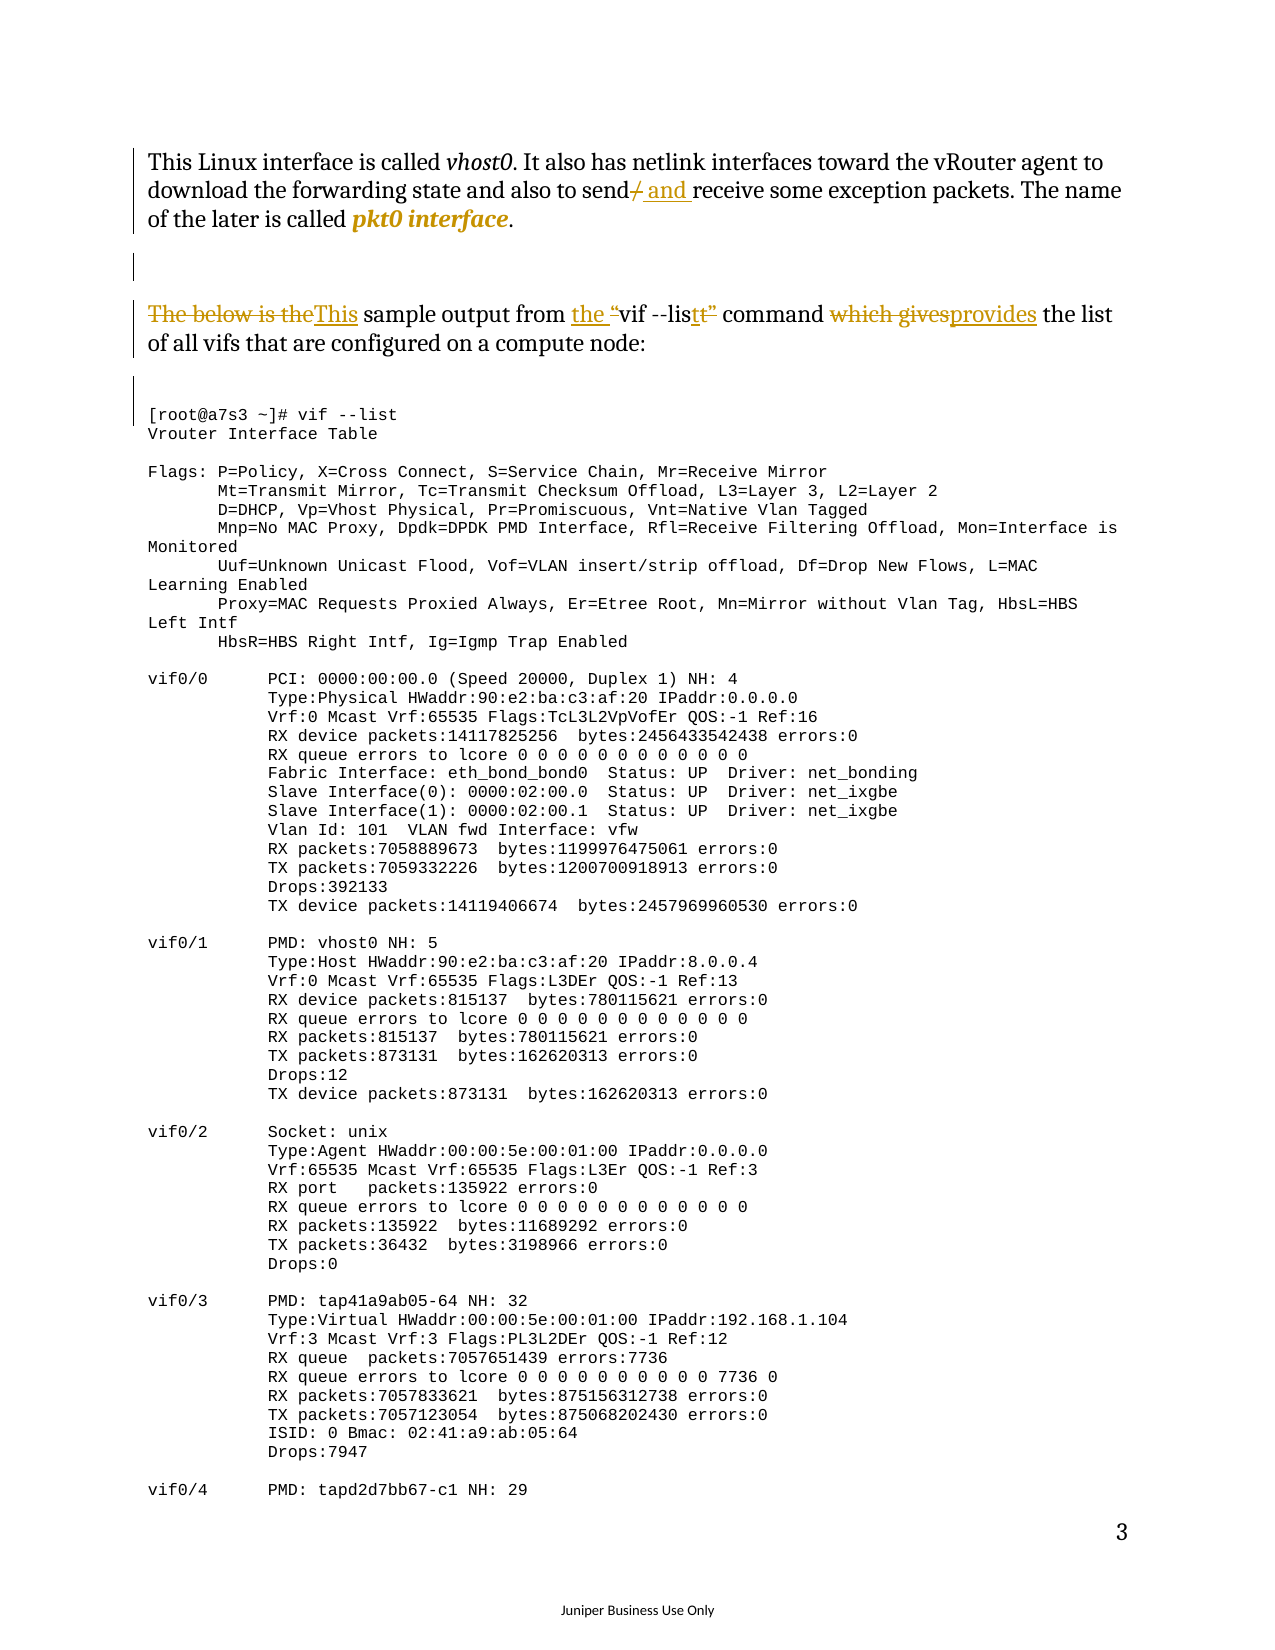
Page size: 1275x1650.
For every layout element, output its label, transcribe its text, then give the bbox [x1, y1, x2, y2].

text RX queue errors to lcore 0 0 0 0 0 0 0 0 0 0 0 0 [148, 746, 1127, 765]
text TX packets:873131 bytes:162620313 errors:0 [148, 1048, 1127, 1067]
text ISID: 0 Bmac: 02:41:a9:ab:05:64 [148, 1425, 1127, 1444]
text Type:Physical HWaddr:90:e2:ba:c3:af:20 IPaddr:0.0.0.0 [148, 690, 1127, 708]
text vif0/2 Socket: unix [148, 1123, 1127, 1142]
text sample output from vif --lis command the list of all vifs that are configured on a compute node: [148, 300, 1127, 358]
text RX queue errors to lcore 0 0 0 0 0 0 0 0 0 0 0 0 [148, 1199, 1127, 1218]
text RX queue errors to lcore 0 0 0 0 0 0 0 0 0 0 0 0 [148, 1010, 1127, 1029]
text RX packets:7058889673 bytes:1199976475061 errors:0 [148, 841, 1127, 859]
text TX packets:7057123054 bytes:875068202430 errors:0 [148, 1406, 1127, 1425]
text Slave Interface(1): 0000:02:00.1 Status: UP Driver: net_ixgbe [148, 803, 1127, 822]
text Vrf:65535 Mcast Vrf:65535 Flags:L3Er QOS:-1 Ref:3 [148, 1161, 1127, 1180]
text Type:Virtual HWaddr:00:00:5e:00:01:00 IPaddr:192.168.1.104 [148, 1312, 1127, 1331]
text Mnp=No MAC Proxy, Dpdk=DPDK PMD Interface, Rfl=Receive Filtering Offload, Mon=Interface is Monitored [148, 520, 1127, 558]
text HbsR=HBS Right Intf, Ig=Igmp Trap Enabled [148, 633, 1127, 652]
text RX port packets:135922 errors:0 [148, 1180, 1127, 1199]
text TX device packets:14119406674 bytes:2457969960530 errors:0 [148, 897, 1127, 916]
text Mt=Transmit Mirror, Tc=Transmit Checksum Offload, L3=Layer 3, L2=Layer 2 [148, 482, 1127, 501]
text Flags: P=Policy, X=Cross Connect, S=Service Chain, Mr=Receive Mirror [148, 463, 1127, 482]
text Uuf=Unknown Unicast Flood, Vof=VLAN insert/strip offload, Df=Drop New Flows, L=MAC Learning Enabled [148, 558, 1127, 595]
text D=DHCP, Vp=Vhost Physical, Pr=Promiscuous, Vnt=Native Vlan Tagged [148, 501, 1127, 520]
text Vrf:0 Mcast Vrf:65535 Flags:L3DEr QOS:-1 Ref:13 [148, 972, 1127, 991]
text Fabric Interface: eth_bond_bond0 Status: UP Driver: net_bonding [148, 765, 1127, 784]
text Vlan Id: 101 VLAN fwd Interface: vfw [148, 822, 1127, 841]
text Vrf:0 Mcast Vrf:65535 Flags:TcL3L2VpVofEr QOS:-1 Ref:16 [148, 708, 1127, 727]
text TX device packets:873131 bytes:162620313 errors:0 [148, 1086, 1127, 1104]
text Drops:392133 [148, 878, 1127, 897]
text This Linux interface is called vhost0. It also has netlink interfaces toward the vRouter agent to download the forwarding state and also to sendreceive some exception packets. The name of the later is called pkt0 interface. [148, 148, 1127, 234]
text vif0/3 PMD: tap41a9ab05-64 NH: 32 [148, 1293, 1127, 1312]
text Vrf:3 Mcast Vrf:3 Flags:PL3L2DEr QOS:-1 Ref:12 [148, 1331, 1127, 1349]
text RX device packets:815137 bytes:780115621 errors:0 [148, 991, 1127, 1010]
text Proxy=MAC Requests Proxied Always, Er=Etree Root, Mn=Mirror without Vlan Tag, HbsL=HBS Left Intf [148, 595, 1127, 633]
text RX packets:815137 bytes:780115621 errors:0 [148, 1029, 1127, 1048]
text Vrouter Interface Table [148, 426, 1127, 444]
text vif0/0 PCI: 0000:00:00.0 (Speed 20000, Duplex 1) NH: 4 [148, 671, 1127, 690]
text RX device packets:14117825256 bytes:2456433542438 errors:0 [148, 727, 1127, 746]
text Drops:7947 [148, 1444, 1127, 1463]
text RX packets:135922 bytes:11689292 errors:0 [148, 1218, 1127, 1236]
text TX packets:36432 bytes:3198966 errors:0 [148, 1236, 1127, 1255]
text RX queue packets:7057651439 errors:7736 [148, 1349, 1127, 1368]
text [root@a7s3 ~]# vif --list [148, 407, 1127, 426]
text Type:Host HWaddr:90:e2:ba:c3:af:20 IPaddr:8.0.0.4 [148, 954, 1127, 972]
text Drops:0 [148, 1255, 1127, 1274]
text RX queue errors to lcore 0 0 0 0 0 0 0 0 0 0 7736 0 [148, 1368, 1127, 1387]
text vif0/4 PMD: tapd2d7bb67-c1 NH: 29 [148, 1482, 1127, 1500]
text vif0/1 PMD: vhost0 NH: 5 [148, 935, 1127, 954]
text Drops:12 [148, 1067, 1127, 1086]
text Slave Interface(0): 0000:02:00.0 Status: UP Driver: net_ixgbe [148, 784, 1127, 803]
text RX packets:7057833621 bytes:875156312738 errors:0 [148, 1387, 1127, 1406]
text Type:Agent HWaddr:00:00:5e:00:01:00 IPaddr:0.0.0.0 [148, 1142, 1127, 1161]
text TX packets:7059332226 bytes:1200700918913 errors:0 [148, 859, 1127, 878]
